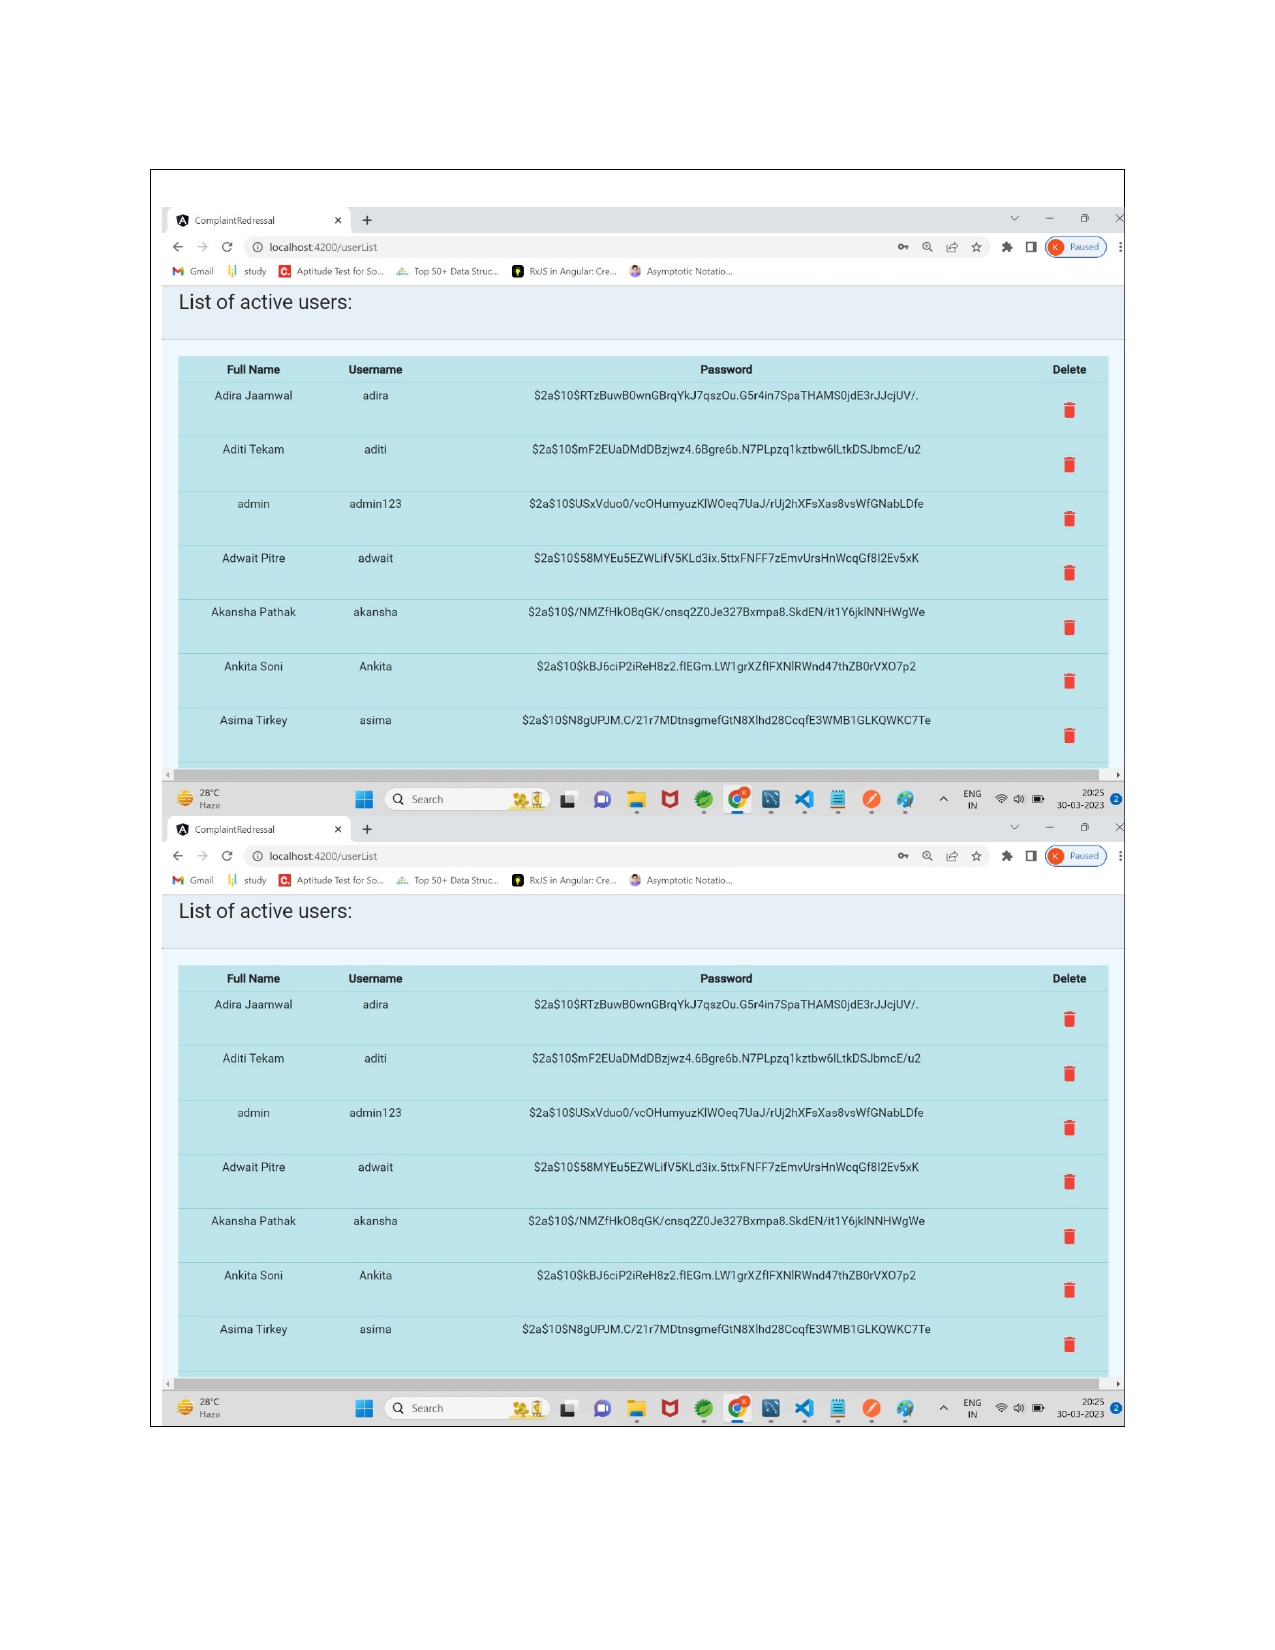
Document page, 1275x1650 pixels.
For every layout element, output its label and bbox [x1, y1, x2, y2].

picture [161, 207, 1125, 1426]
table_cell [151, 170, 1124, 1426]
